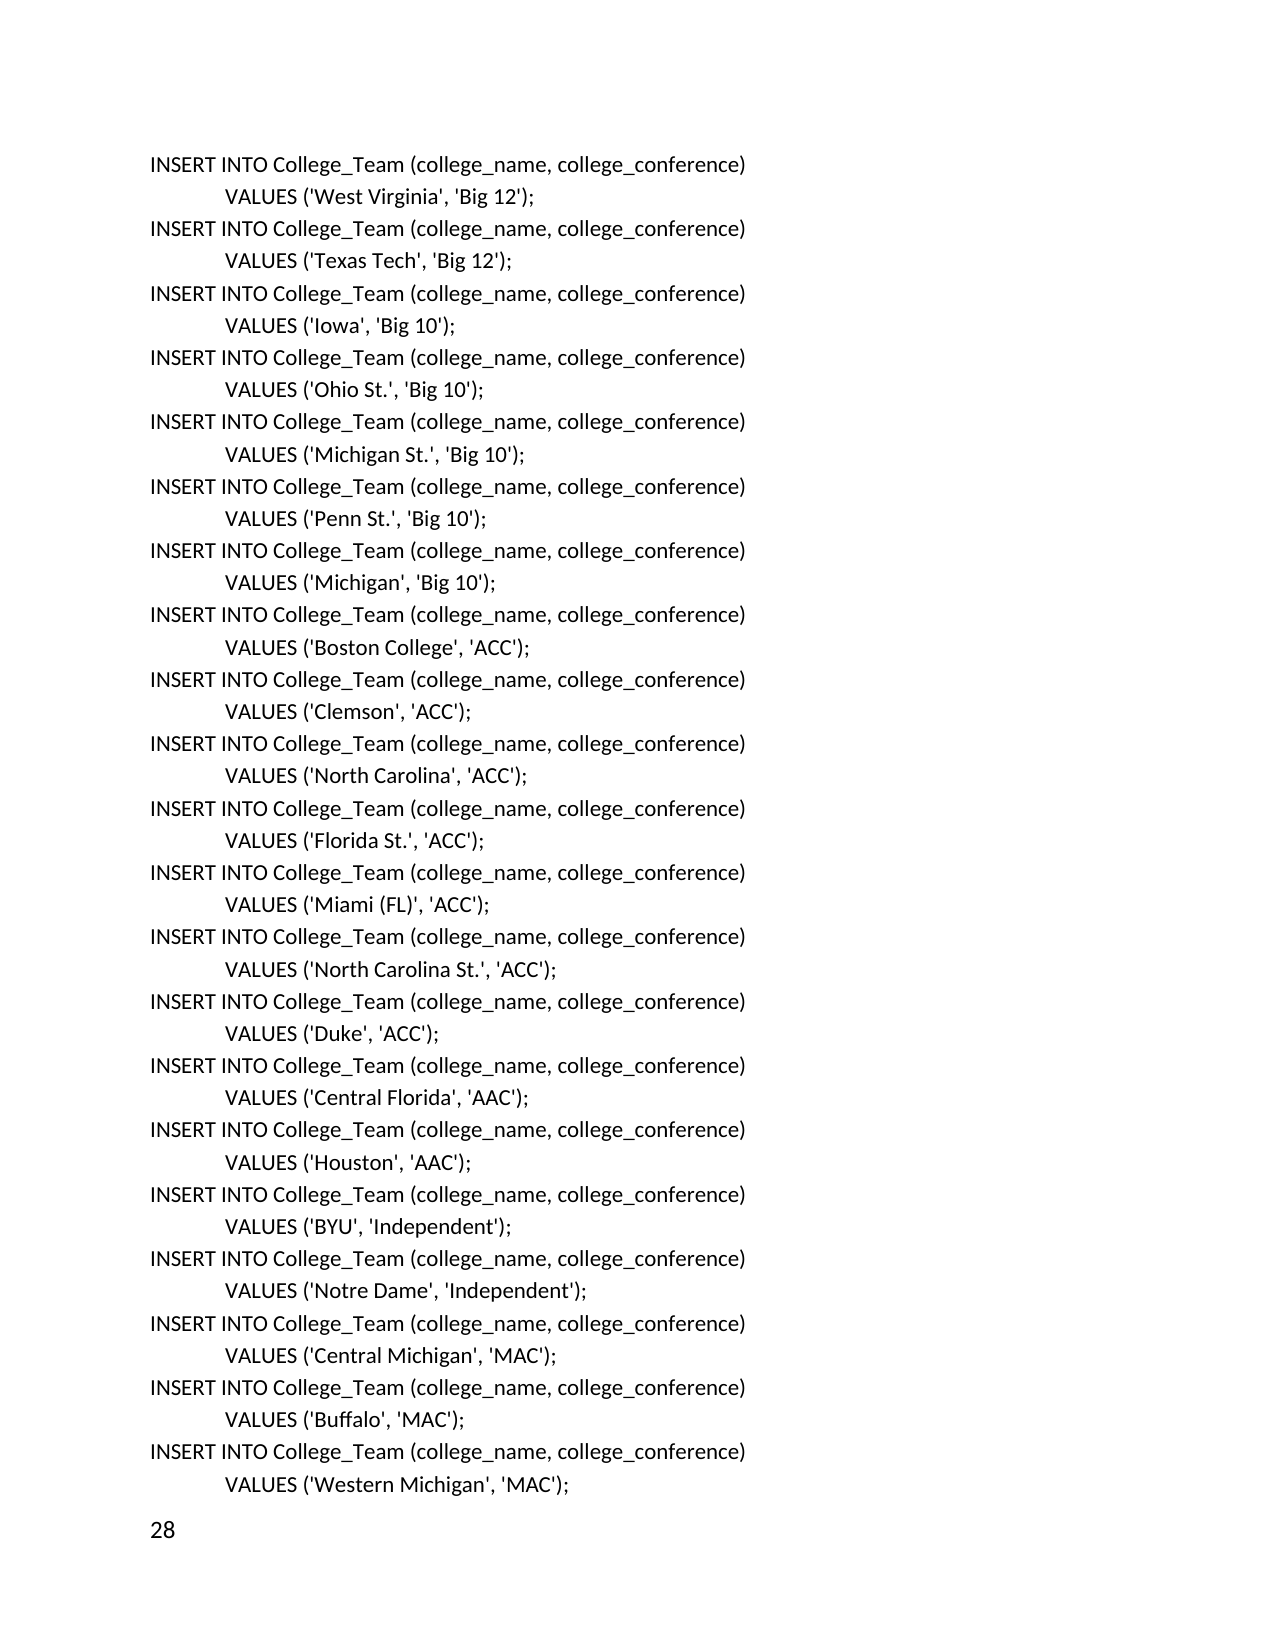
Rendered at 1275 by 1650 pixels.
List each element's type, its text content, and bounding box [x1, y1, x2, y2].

text VALUES ('Penn St.', 'Big 10'); [150, 504, 1125, 532]
text VALUES ('Houston', 'AAC'); [150, 1148, 1125, 1176]
text INSERT INTO College_Team (college_name, college_conference) [150, 1180, 1125, 1208]
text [150, 150, 1125, 178]
text INSERT INTO College_Team (college_name, college_conference) [150, 279, 1125, 307]
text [150, 214, 1125, 242]
text VALUES ('Central Michigan', 'MAC'); [150, 1341, 1125, 1369]
text INSERT INTO College_Team (college_name, college_conference) [150, 987, 1125, 1015]
text VALUES ('North Carolina', 'ACC'); [150, 762, 1125, 789]
text INSERT INTO College_Team (college_name, college_conference) [150, 536, 1125, 564]
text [150, 1437, 1125, 1466]
text INSERT INTO College_Team (college_name, college_conference) [150, 858, 1125, 886]
text VALUES ('Clemson', 'ACC'); [150, 697, 1125, 725]
text VALUES ('BYU', 'Independent'); [150, 1212, 1125, 1240]
text VALUES ('Florida St.', 'ACC'); [150, 826, 1125, 854]
text VALUES ('Texas Tech', 'Big 12'); [150, 247, 1125, 274]
text INSERT INTO College_Team (college_name, college_conference) [150, 407, 1125, 436]
text VALUES ('Ohio St.', 'Big 10'); [150, 375, 1125, 403]
text VALUES ('Duke', 'ACC'); [150, 1019, 1125, 1047]
text VALUES ('Miami (FL)', 'ACC'); [150, 890, 1125, 918]
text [150, 1373, 1125, 1401]
text INSERT INTO College_Team (college_name, college_conference) [150, 472, 1125, 500]
text INSERT INTO College_Team (college_name, college_conference) [150, 665, 1125, 693]
text VALUES ('Central Florida', 'AAC'); [150, 1083, 1125, 1111]
text VALUES ('Buffalo', 'MAC'); [150, 1405, 1125, 1433]
text INSERT INTO College_Team (college_name, college_conference) [150, 1309, 1125, 1337]
text VALUES ('Western Michigan', 'MAC'); [150, 1470, 1125, 1498]
text VALUES ('Boston College', 'ACC'); [150, 633, 1125, 661]
text INSERT INTO College_Team (college_name, college_conference) [150, 1244, 1125, 1272]
text VALUES ('Notre Dame', 'Independent'); [150, 1277, 1125, 1304]
text INSERT INTO College_Team (college_name, college_conference) [150, 922, 1125, 951]
text INSERT INTO College_Team (college_name, college_conference) [150, 794, 1125, 822]
text INSERT INTO College_Team (college_name, college_conference) [150, 343, 1125, 371]
text VALUES ('Michigan', 'Big 10'); [150, 568, 1125, 596]
text INSERT INTO College_Team (college_name, college_conference) [150, 601, 1125, 629]
text VALUES ('Iowa', 'Big 10'); [150, 311, 1125, 339]
text INSERT INTO College_Team (college_name, college_conference) [150, 1051, 1125, 1079]
text INSERT INTO College_Team (college_name, college_conference) [150, 729, 1125, 757]
text VALUES ('Michigan St.', 'Big 10'); [150, 440, 1125, 468]
text VALUES ('North Carolina St.', 'ACC'); [150, 955, 1125, 983]
text INSERT INTO College_Team (college_name, college_conference) [150, 1116, 1125, 1144]
text VALUES ('West Virginia', 'Big 12'); [150, 182, 1125, 210]
